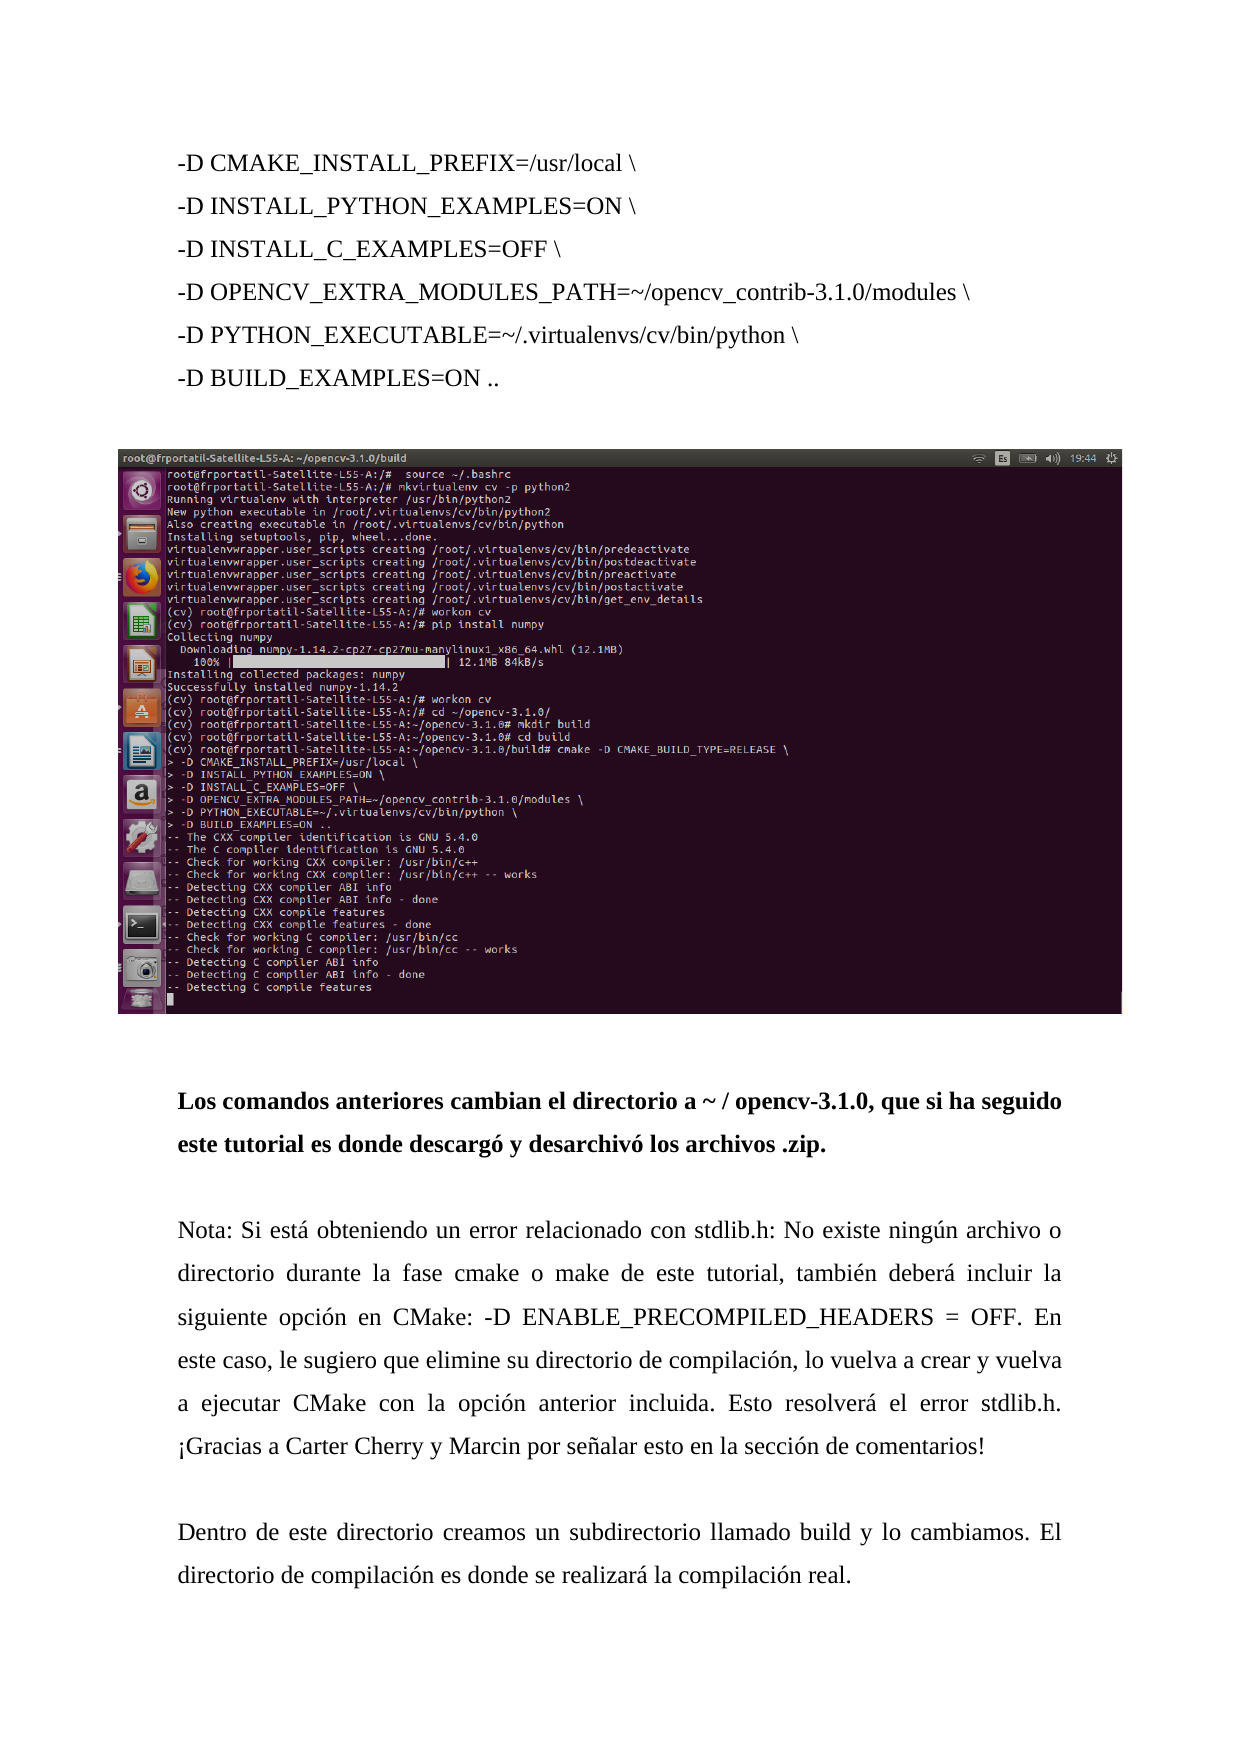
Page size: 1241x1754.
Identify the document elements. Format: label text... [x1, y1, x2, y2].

text -D PYTHON_EXECUTABLE=~/.virtualenvs/cv/bin/python \ [177, 320, 1063, 349]
text -D OPENCV_EXTRA_MODULES_PATH=~/opencv_contrib-3.1.0/modules \ [177, 277, 1063, 306]
text Nota: Si está obteniendo un error relacionado con stdlib.h: No existe ningún archivo o directorio durante la fase cmake o make de este tutorial, también deberá incluir la siguiente opción en CMake: -D ENABLE_PRECOMPILED_HEADERS = OFF. En este caso, le sugiero que elimine su directorio de compilación, lo vuelva a crear y vuelva a ejecutar CMake con la opción anterior incluida. Esto resolverá el error stdlib.h. ¡Gracias a Carter Cherry y Marcin por señalar esto en la sección de comentarios! [177, 1215, 1063, 1460]
text -D CMAKE_INSTALL_PREFIX=/usr/local \ [177, 148, 1063, 176]
text -D BUILD_EXAMPLES=ON .. [177, 363, 1063, 392]
text -D INSTALL_PYTHON_EXAMPLES=ON \ [177, 191, 1063, 219]
text -D INSTALL_C_EXAMPLES=OFF \ [177, 234, 1063, 263]
text Los comandos anteriores cambian el directorio a ~ / opencv-3.1.0, que si ha seguido este tutorial es donde descargó y desarchivó los archivos .zip. [177, 1086, 1063, 1158]
picture [118, 449, 1123, 1014]
text Dentro de este directorio creamos un subdirectorio llamado build y lo cambiamos. El directorio de compilación es donde se realizará la compilación real. [177, 1517, 1063, 1589]
